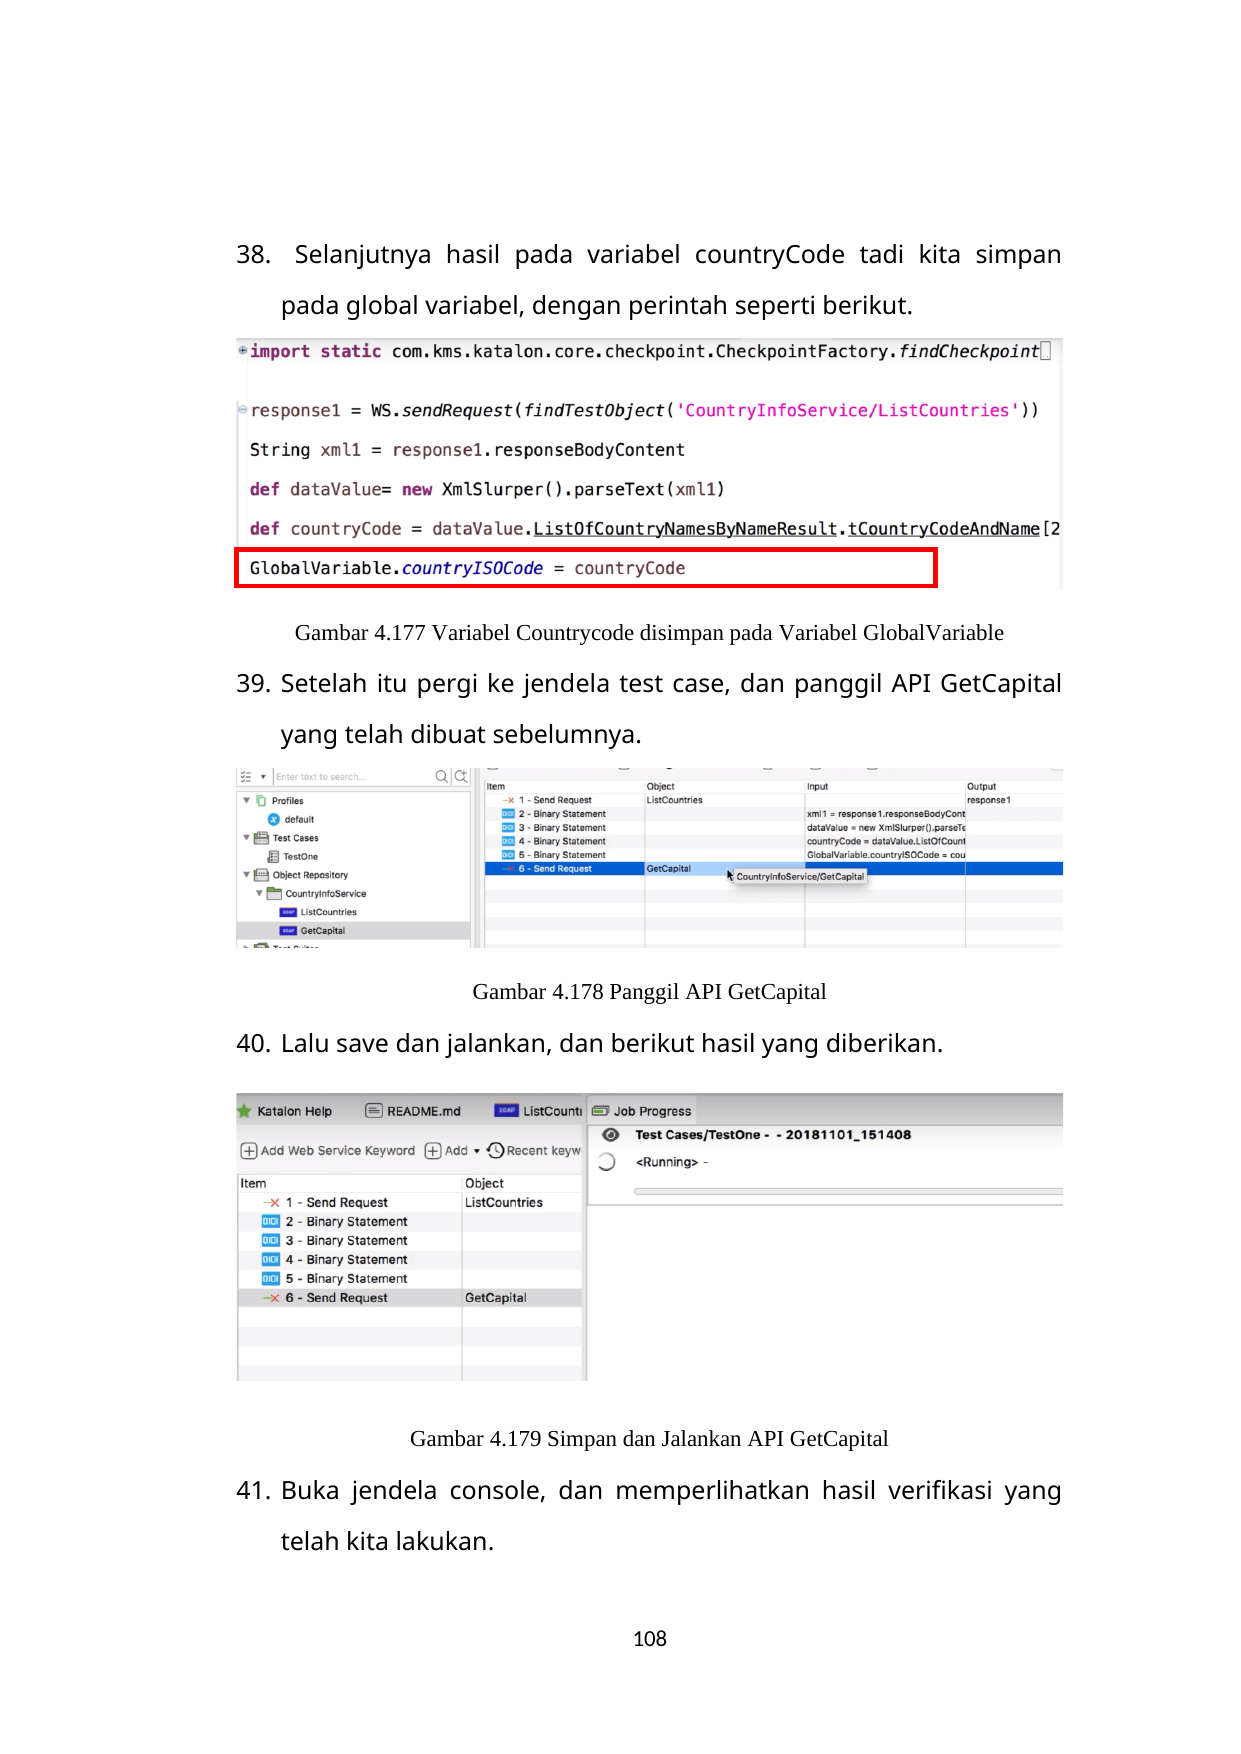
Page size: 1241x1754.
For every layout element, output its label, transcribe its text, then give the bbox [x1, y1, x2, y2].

list Buka jendela console, dan memperlihatkan hasil verifikasi yang telah kita lakukan. [236, 1472, 1063, 1557]
picture [239, 552, 933, 584]
picture [236, 338, 1064, 589]
list Selanjutnya hasil pada variabel countryCode tadi kita simpan pada global variabel, dengan perintah seperti berikut. [236, 236, 1063, 321]
list Setelah itu pergi ke jendela test case, dan panggil API GetCapital yang telah dibuat sebelumnya. [236, 666, 1063, 751]
picture [236, 1093, 1064, 1381]
list Lalu save dan jalankan, dan berikut hasil yang diberikan. [236, 1025, 1063, 1059]
picture [236, 768, 1064, 948]
